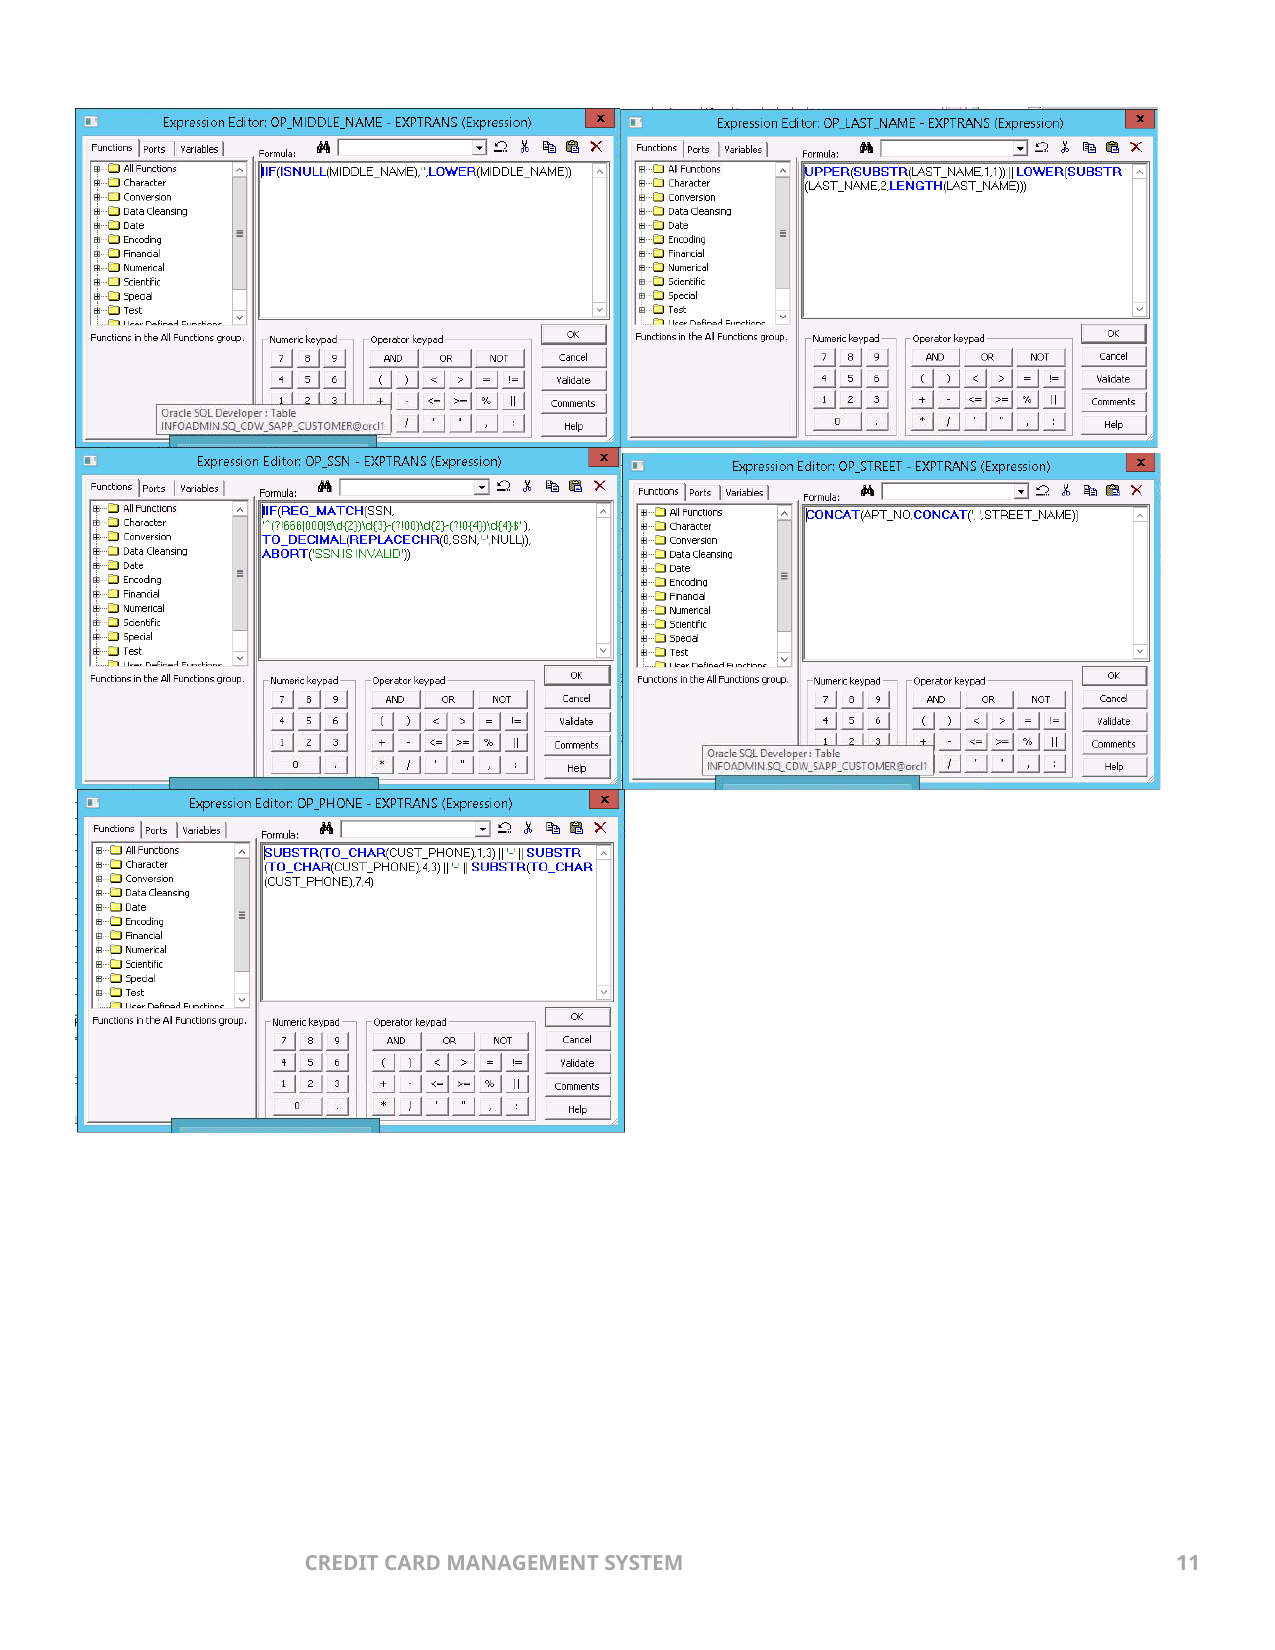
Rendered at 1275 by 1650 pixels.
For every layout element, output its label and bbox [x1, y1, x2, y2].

picture [75, 107, 1161, 1133]
